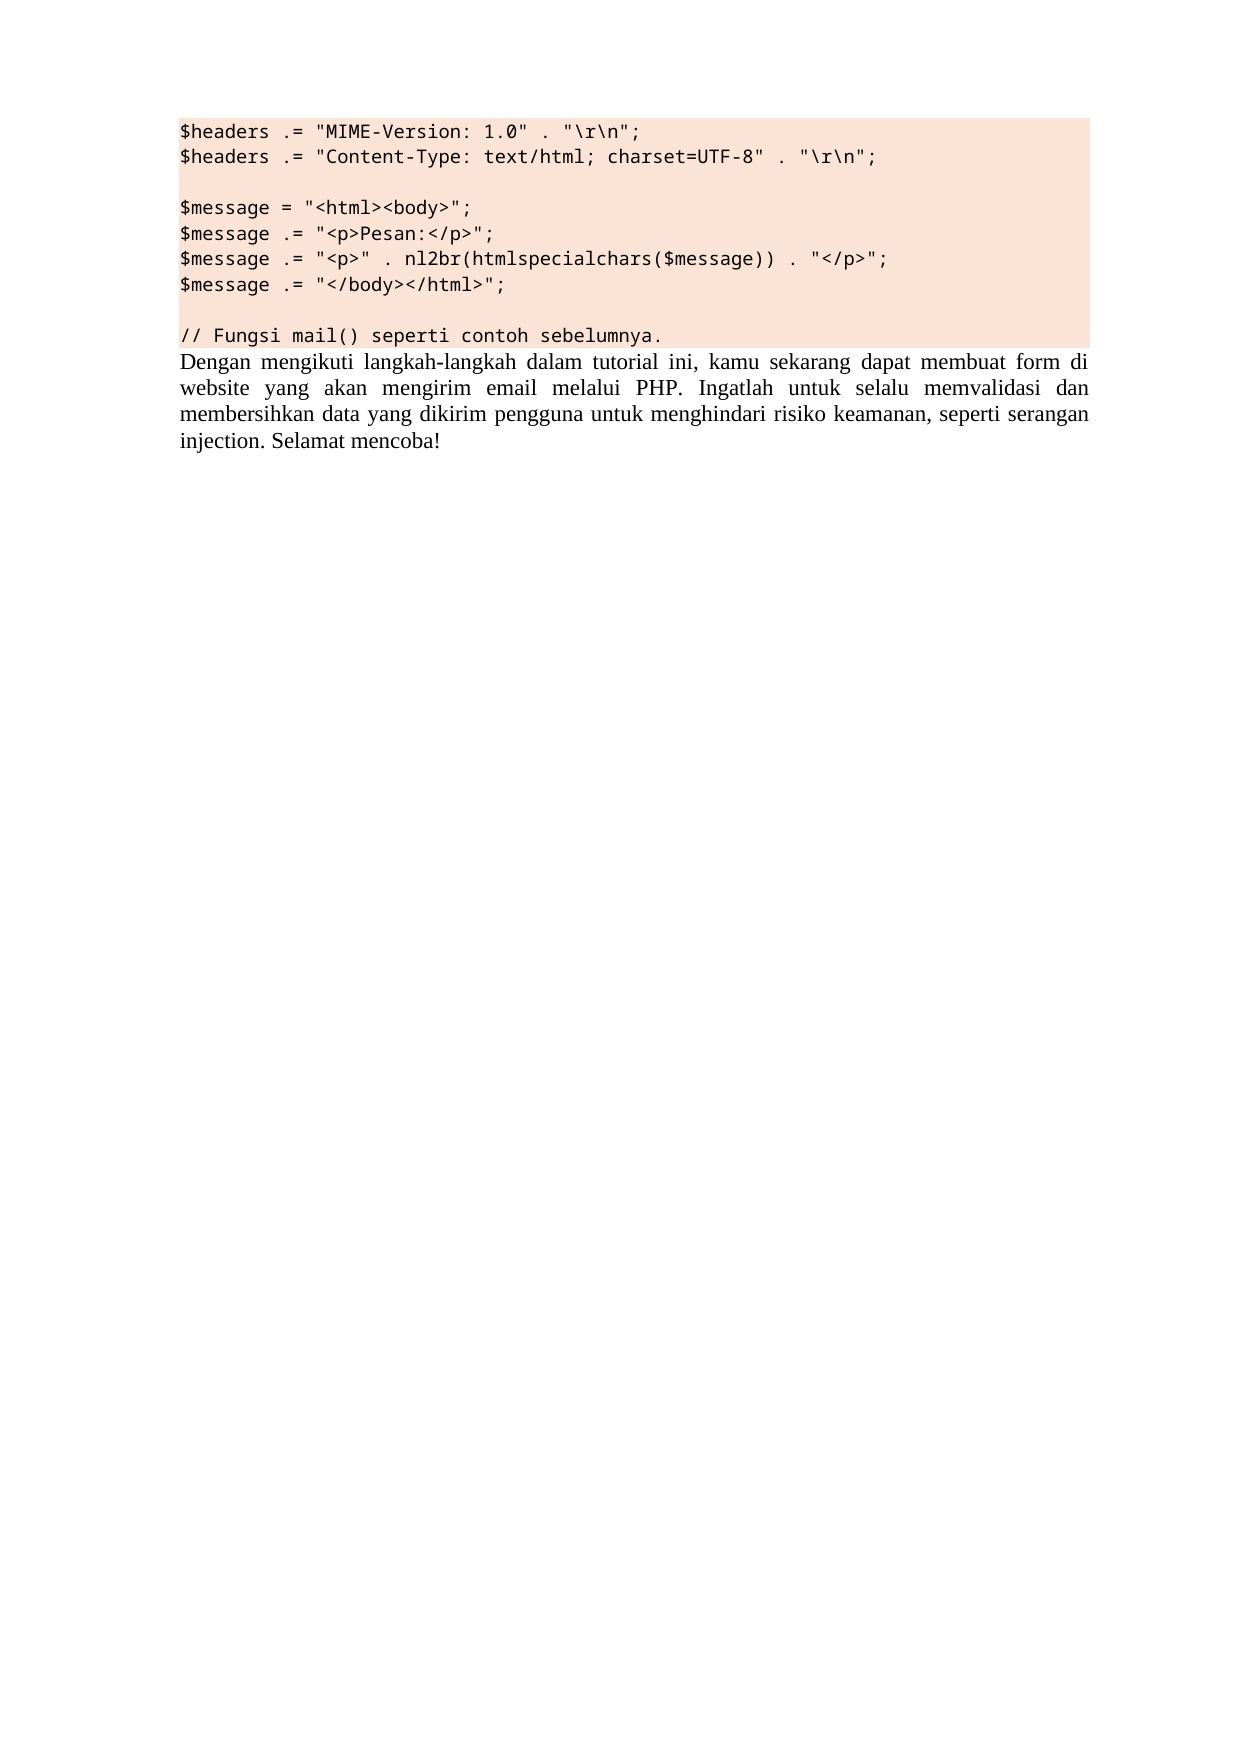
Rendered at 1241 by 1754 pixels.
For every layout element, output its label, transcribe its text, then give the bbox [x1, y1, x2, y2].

text $message .= "<p>" . nl2br(htmlspecialchars($message)) . "</p>"; [179, 246, 1090, 271]
text $message = "<html><body>"; [179, 195, 1090, 220]
text Dengan mengikuti langkah-langkah dalam tutorial ini, kamu sekarang dapat membuat form di website yang akan mengirim email melalui PHP. Ingatlah untuk selalu memvalidasi dan membersihkan data yang dikirim pengguna untuk menghindari risiko keamanan, seperti serangan injection. Selamat mencoba! [179, 348, 1090, 453]
text $headers .= "Content-Type: text/html; charset=UTF-8" . "\r\n"; [179, 144, 1090, 169]
text $message .= "</body></html>"; [179, 271, 1090, 297]
text // Fungsi mail() seperti contoh sebelumnya. [179, 322, 1090, 348]
text $message .= "<p>Pesan:</p>"; [179, 220, 1090, 246]
text $headers .= "MIME-Version: 1.0" . "\r\n"; [179, 118, 1090, 144]
